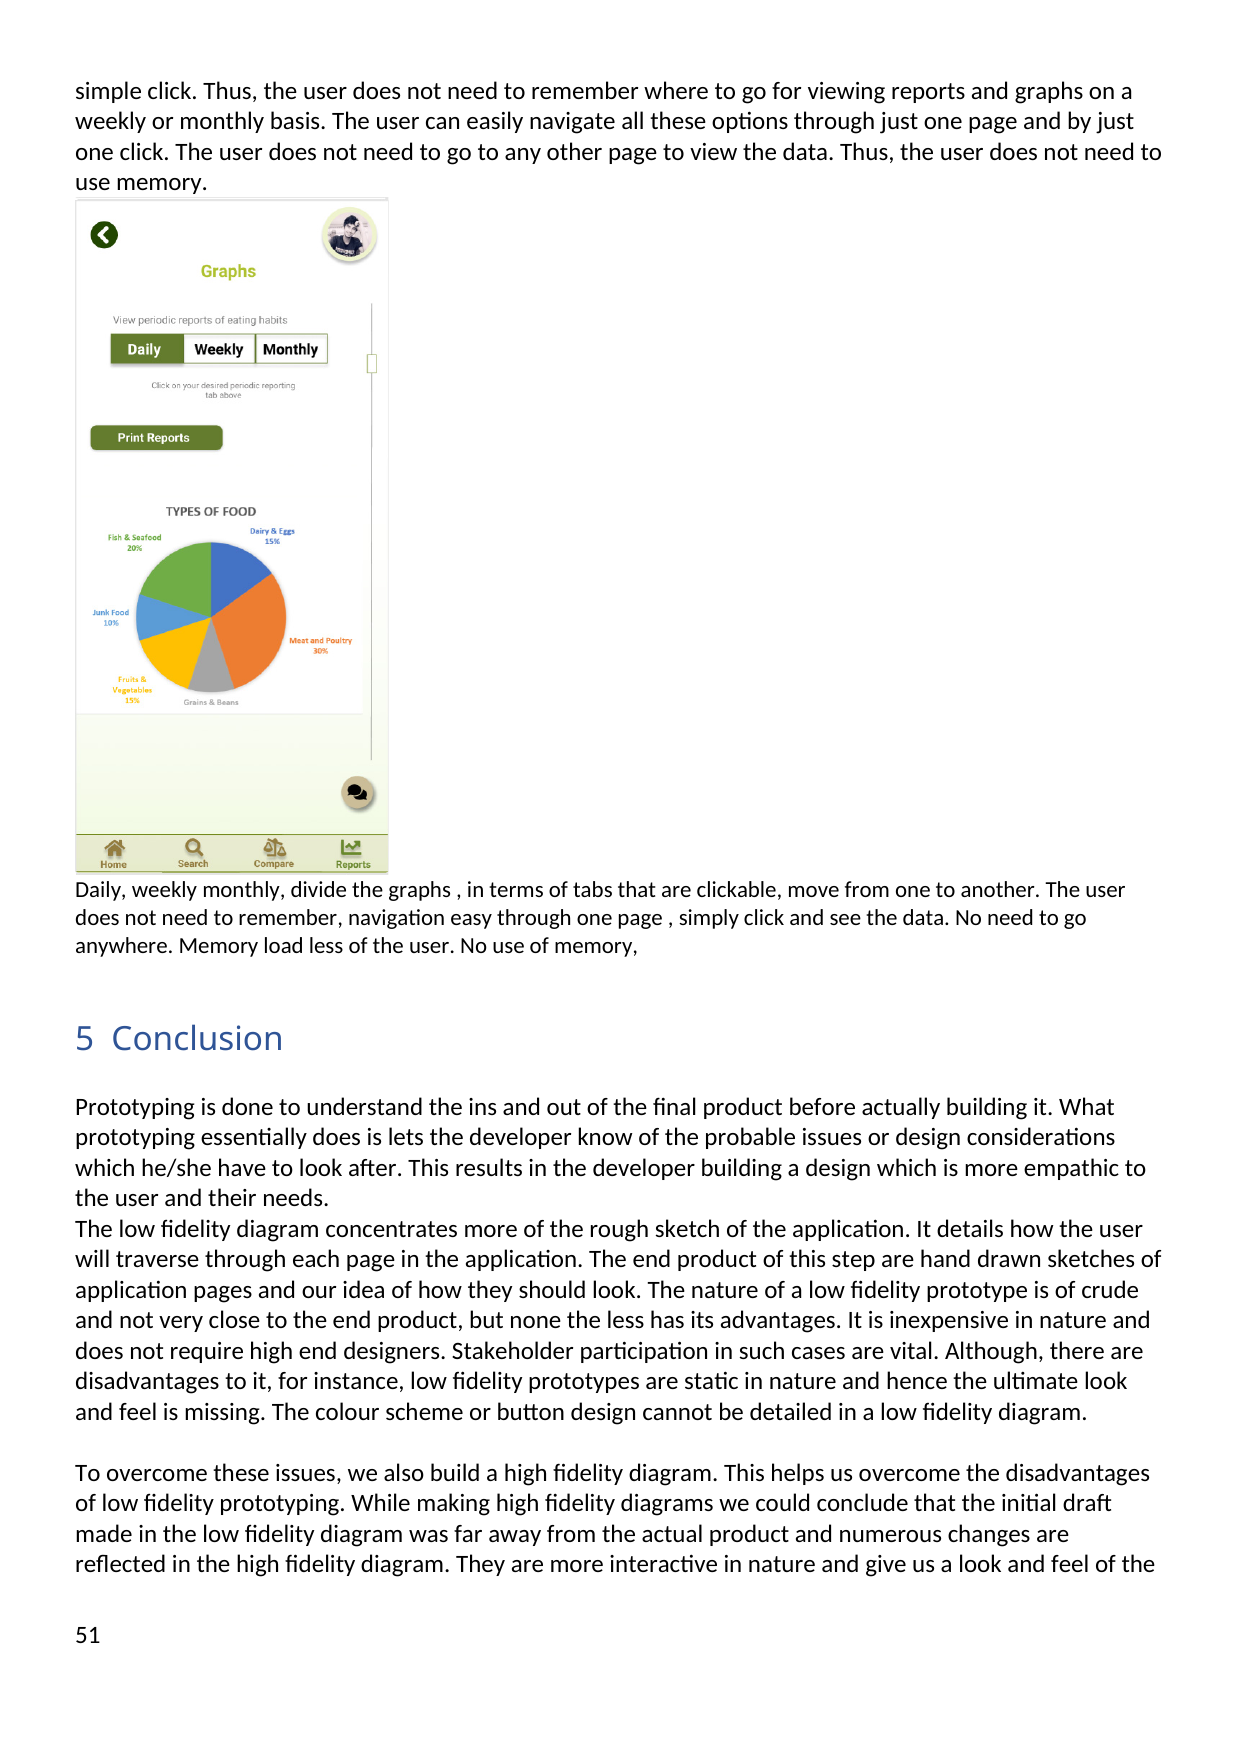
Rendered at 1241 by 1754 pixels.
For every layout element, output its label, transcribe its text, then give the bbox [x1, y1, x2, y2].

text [75, 75, 1165, 197]
text The low fidelity diagram concentrates more of the rough sketch of the application. It details how the user will traverse through each page in the application. The end product of this step are hand drawn sketches of application pages and our idea of how they should look. The nature of a low fidelity prototype is of crude and not very close to the end product, but none the less has its advantages. It is inexpensive in nature and does not require high end designers. Stakeholder participation in such cases are vital. Although, there are disadvantages to it, for instance, low fidelity prototypes are static in nature and hence the ultimate look and feel is missing. The colour scheme or button design cannot be detailed in a low fidelity diagram. [75, 1213, 1165, 1426]
text Daily, weekly monthly, divide the graphs , in terms of tabs that are clickable, move from one to another. The user does not need to remember, navigation easy through one page , simply click and see the data. No need to go anywhere. Memory load less of the user. No use of memory, [75, 875, 1165, 959]
subtitle 5 Conclusion [75, 1015, 1165, 1060]
text Prototyping is done to understand the ins and out of the final product before actually building it. What prototyping essentially does is lets the developer know of the probable issues or design considerations which he/she have to look after. This results in the developer building a design which is more empathic to the user and their needs. [75, 1091, 1165, 1213]
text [75, 1457, 1165, 1579]
picture [75, 197, 389, 876]
